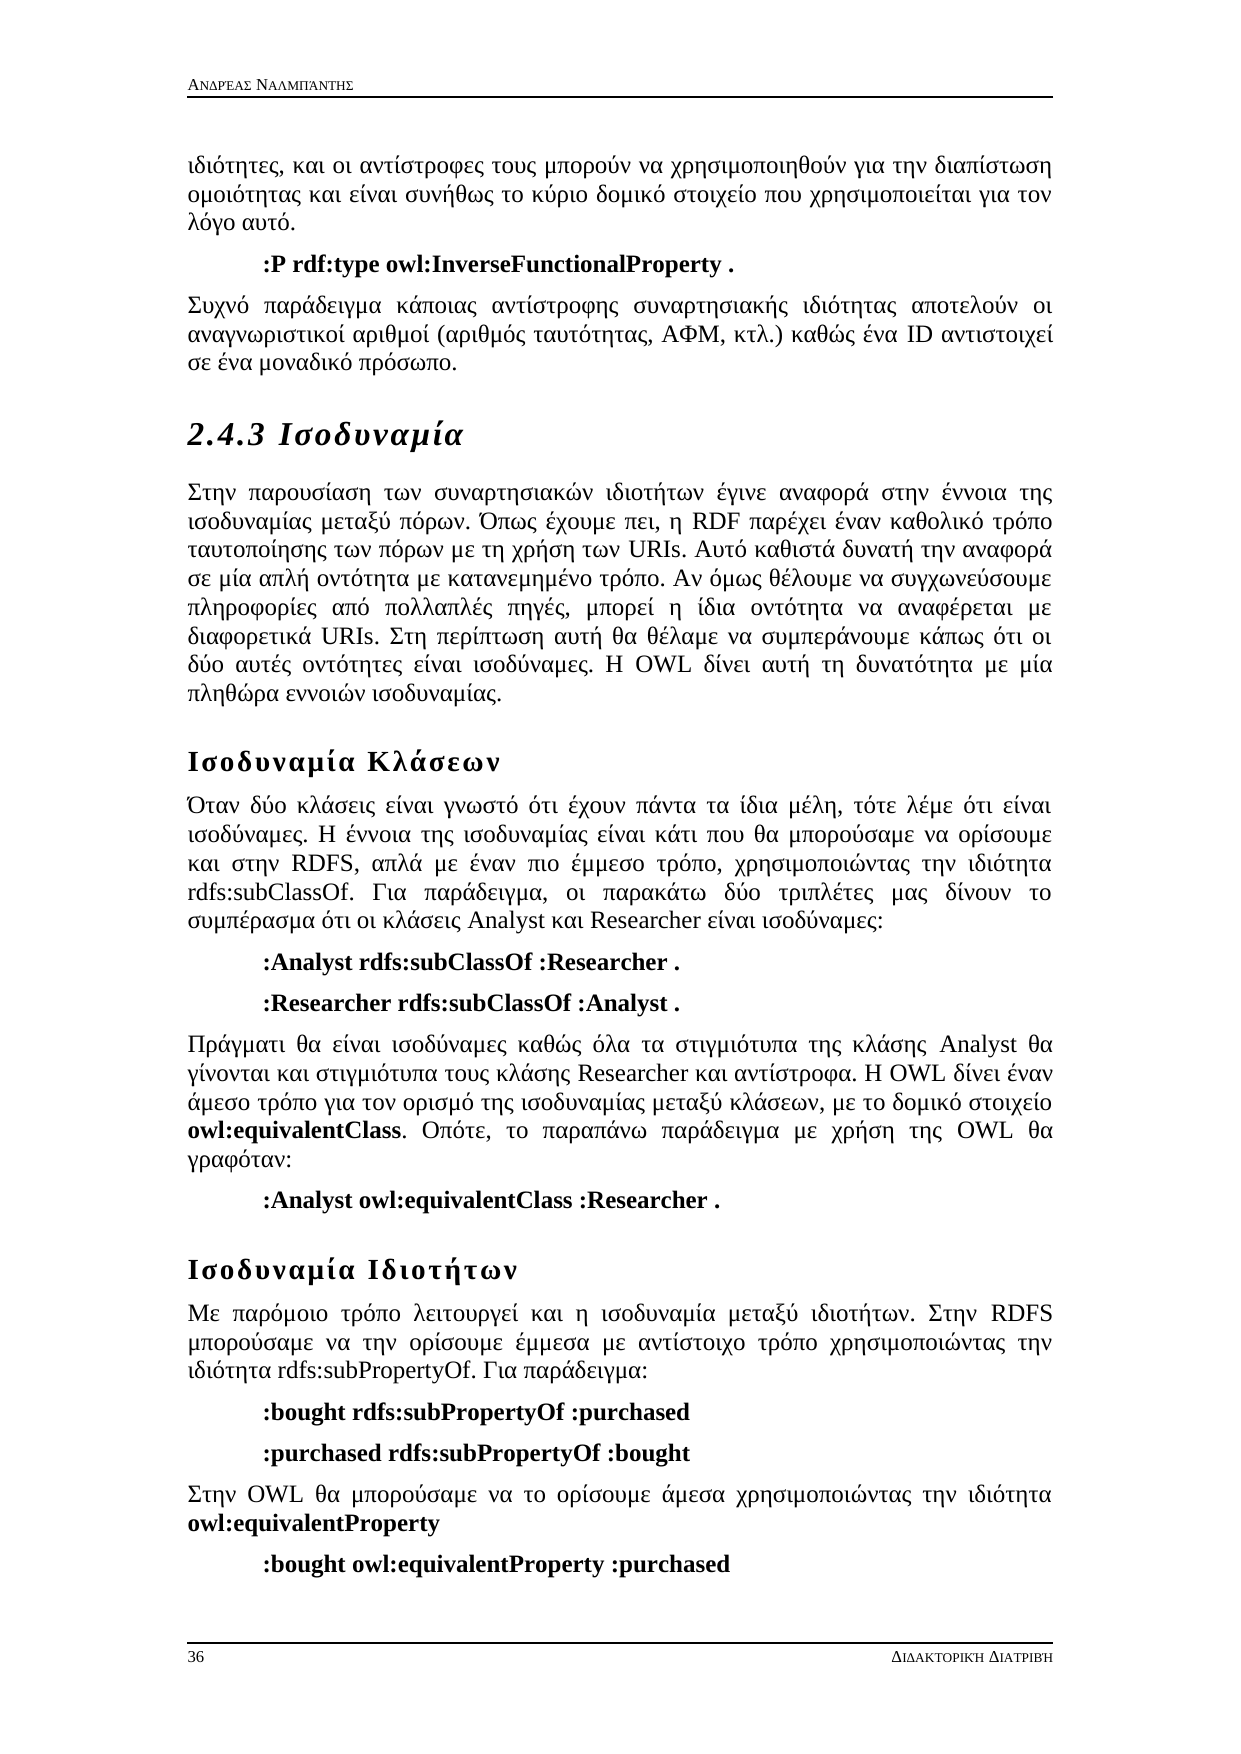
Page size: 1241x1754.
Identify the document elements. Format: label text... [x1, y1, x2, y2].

text Συχνό παράδειγμα κάποιας αντίστροφης συναρτησιακής ιδιότητας αποτελούν οι αναγνωριστικοί αριθμοί (αριθμός ταυτότητας, ΑΦΜ, κτλ.) καθώς ένα ID αντιστοιχεί σε ένα μοναδικό πρόσωπο. [187, 290, 1053, 376]
text Στην παρουσίαση των συναρτησιακών ιδιοτήτων έγινε αναφορά στην έννοια της ισοδυναμίας μεταξύ πόρων. Όπως έχουμε πει, η RDF παρέχει έναν καθολικό τρόπο ταυτοποίησης των πόρων με τη χρήση των URIs. Αυτό καθιστά δυνατή την αναφορά σε μία απλή οντότητα με κατανεμημένο τρόπο. Αν όμως θέλουμε να συγχωνεύσουμε πληροφορίες από πολλαπλές πηγές, μπορεί η ίδια οντότητα να αναφέρεται με διαφορετικά URIs. Στη περίπτωση αυτή θα θέλαμε να συμπεράνουμε κάπως ότι οι δύο αυτές οντότητες είναι ισοδύναμες. Η OWL δίνει αυτή τη δυνατότητα με μία πληθώρα εννοιών ισοδυναμίας. [187, 477, 1053, 707]
text :purchased rdfs:subPropertyOf :bought [262, 1438, 1053, 1467]
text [187, 150, 1053, 236]
text Πράγματι θα είναι ισοδύναμες καθώς όλα τα στιγμιότυπα της κλάσης Analyst θα γίνονται και στιγμιότυπα τους κλάσης Researcher και αντίστροφα. Η OWL δίνει έναν άμεσο τρόπο για τον ορισμό της ισοδυναμίας μεταξύ κλάσεων, με το δομικό στοιχείο owl:equivalentClass. Οπότε, το παραπάνω παράδειγμα με χρήση της OWL θα γραφόταν: [187, 1029, 1053, 1173]
text Με παρόμοιο τρόπο λειτουργεί και η ισοδυναμία μεταξύ ιδιοτήτων. Στην RDFS μπορούσαμε να την ορίσουμε έμμεσα με αντίστοιχο τρόπο χρησιμοποιώντας την ιδιότητα rdfs:subPropertyOf. Για παράδειγμα: [187, 1298, 1053, 1384]
text Όταν δύο κλάσεις είναι γνωστό ότι έχουν πάντα τα ίδια μέλη, τότε λέμε ότι είναι ισοδύναμες. Η έννοια της ισοδυναμίας είναι κάτι που θα μπορούσαμε να ορίσουμε και στην RDFS, απλά με έναν πιο έμμεσο τρόπο, χρησιμοποιώντας την ιδιότητα rdfs:subClassOf. Για παράδειγμα, οι παρακάτω δύο τριπλέτες μας δίνουν το συμπέρασμα ότι οι κλάσεις Analyst και Researcher είναι ισοδύναμες: [187, 791, 1053, 934]
text :bought owl:equivalentProperty :purchased [187, 1549, 1053, 1578]
text :P rdf:type owl:InverseFunctionalProperty . [262, 249, 1053, 277]
subtitle Ισοδυναμία Κλάσεων [187, 744, 1053, 778]
text :bought rdfs:subPropertyOf :purchased [262, 1397, 1053, 1425]
subtitle Ισοδυναμία [187, 414, 1053, 452]
text Στην OWL θα μπορούσαμε να το ορίσουμε άμεσα χρησιμοποιώντας την ιδιότητα owl:equivalentProperty [187, 1479, 1053, 1537]
text :Researcher rdfs:subClassOf :Analyst . [262, 988, 1053, 1017]
text :Analyst rdfs:subClassOf :Researcher . [262, 947, 1053, 976]
text :Analyst owl:equivalentClass :Researcher . [187, 1186, 1053, 1214]
subtitle Ισοδυναμία Ιδιοτήτων [187, 1252, 1053, 1285]
